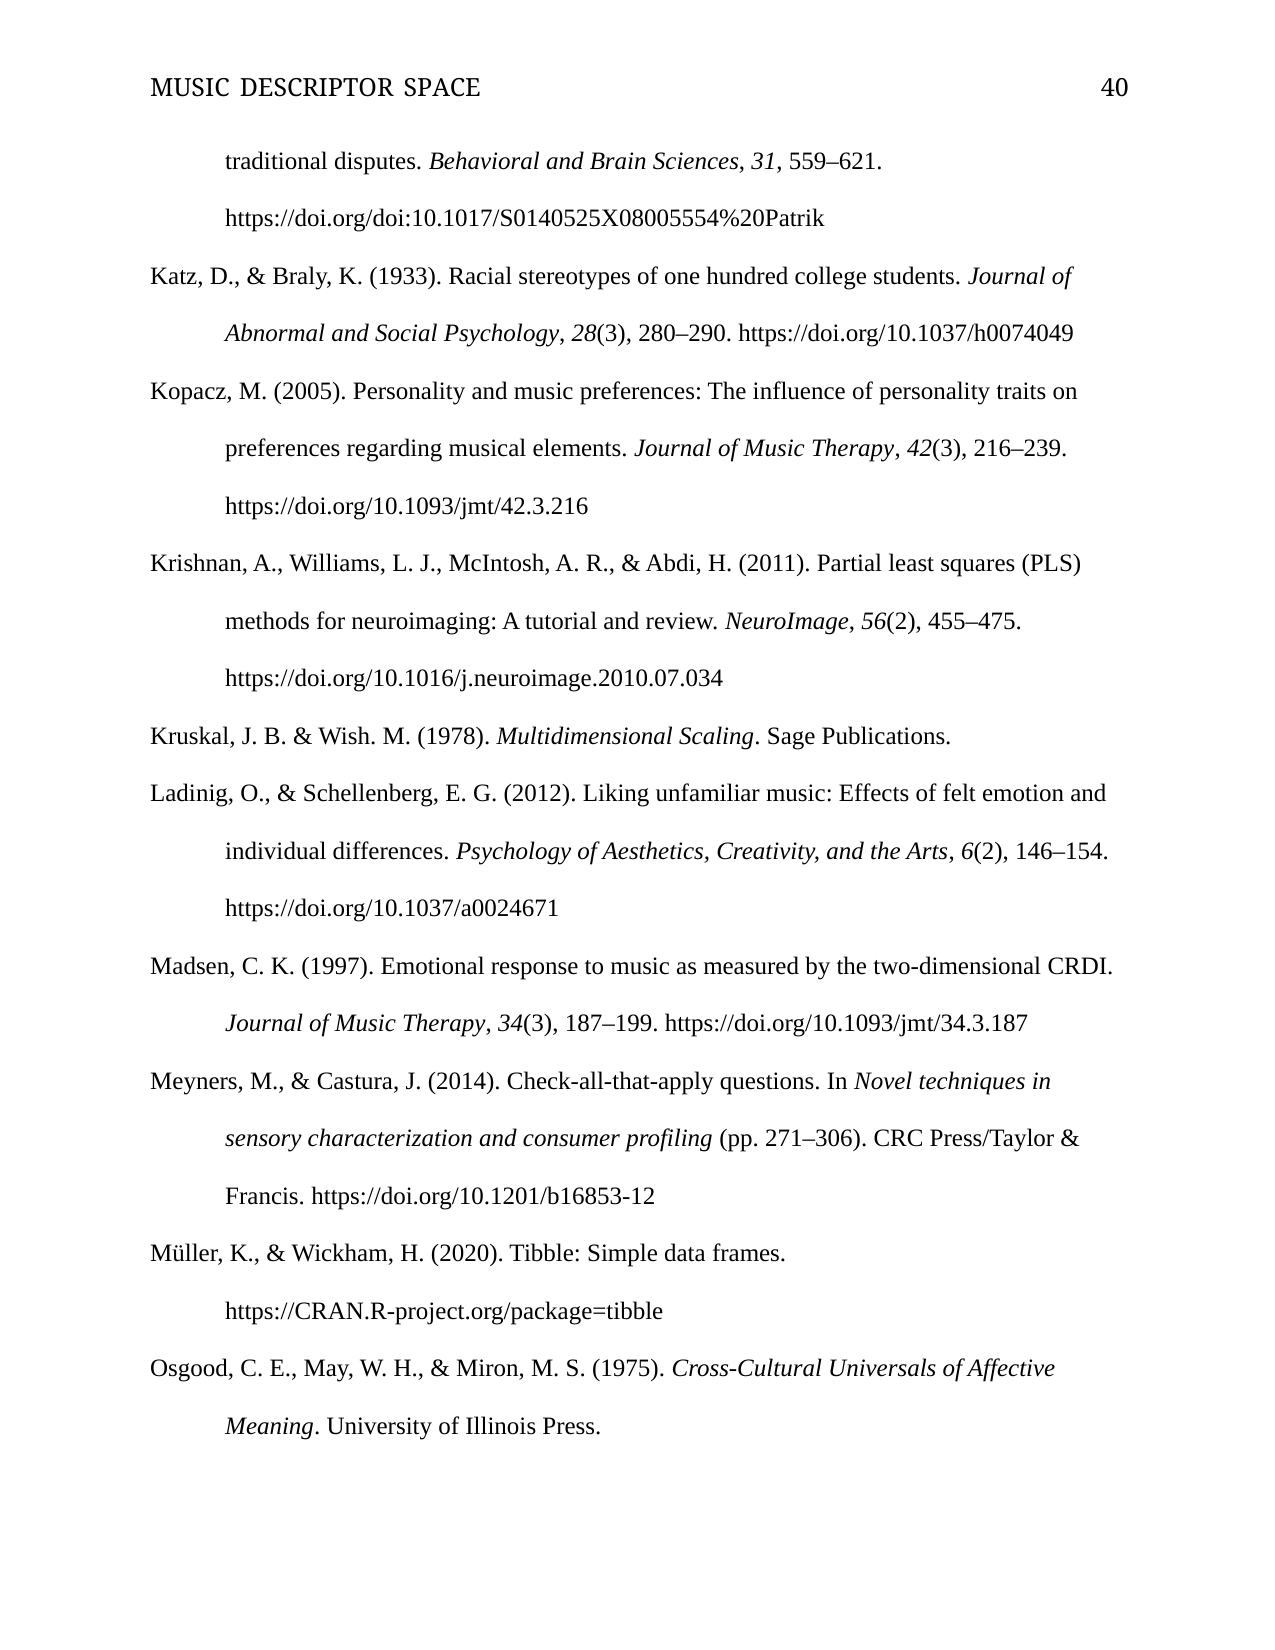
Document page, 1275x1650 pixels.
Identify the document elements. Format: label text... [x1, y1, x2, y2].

text Meyners, M., & Castura, J. (2014). Check-all-that-apply questions. In Novel techniques in sensory characterization and consumer profiling (pp. 271–306). CRC Press/Taylor & Francis. https://doi.org/10.1201/b16853-12 [150, 1066, 1133, 1209]
text Ladinig, O., & Schellenberg, E. G. (2012). Liking unfamiliar music: Effects of felt emotion and individual differences. Psychology of Aesthetics, Creativity, and the Arts, 6(2), 146–154. https://doi.org/10.1037/a0024671 [150, 778, 1133, 922]
text Müller, K., & Wickham, H. (2020). Tibble: Simple data frames. https://CRAN.R-project.org/package=tibble [150, 1238, 1133, 1324]
text Katz, D., & Braly, K. (1933). Racial stereotypes of one hundred college students. Journal of Abnormal and Social Psychology, 28(3), 280–290. https://doi.org/10.1037/h0074049 [150, 261, 1133, 347]
text Kruskal, J. B. & Wish. M. (1978). Multidimensional Scaling. Sage Publications. [150, 721, 1133, 749]
text Osgood, C. E., May, W. H., & Miron, M. S. (1975). Cross-Cultural Universals of Affective Meaning. University of Illinois Press. [150, 1353, 1133, 1439]
text Kopacz, M. (2005). Personality and music preferences: The influence of personality traits on preferences regarding musical elements. Journal of Music Therapy, 42(3), 216–239. https://doi.org/10.1093/jmt/42.3.216 [150, 376, 1133, 519]
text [150, 146, 1133, 232]
text Krishnan, A., Williams, L. J., McIntosh, A. R., & Abdi, H. (2011). Partial least squares (PLS) methods for neuroimaging: A tutorial and review. NeuroImage, 56(2), 455–475. https://doi.org/10.1016/j.neuroimage.2010.07.034 [150, 548, 1133, 692]
text Madsen, C. K. (1997). Emotional response to music as measured by the two-dimensional CRDI. Journal of Music Therapy, 34(3), 187–199. https://doi.org/10.1093/jmt/34.3.187 [150, 951, 1133, 1037]
